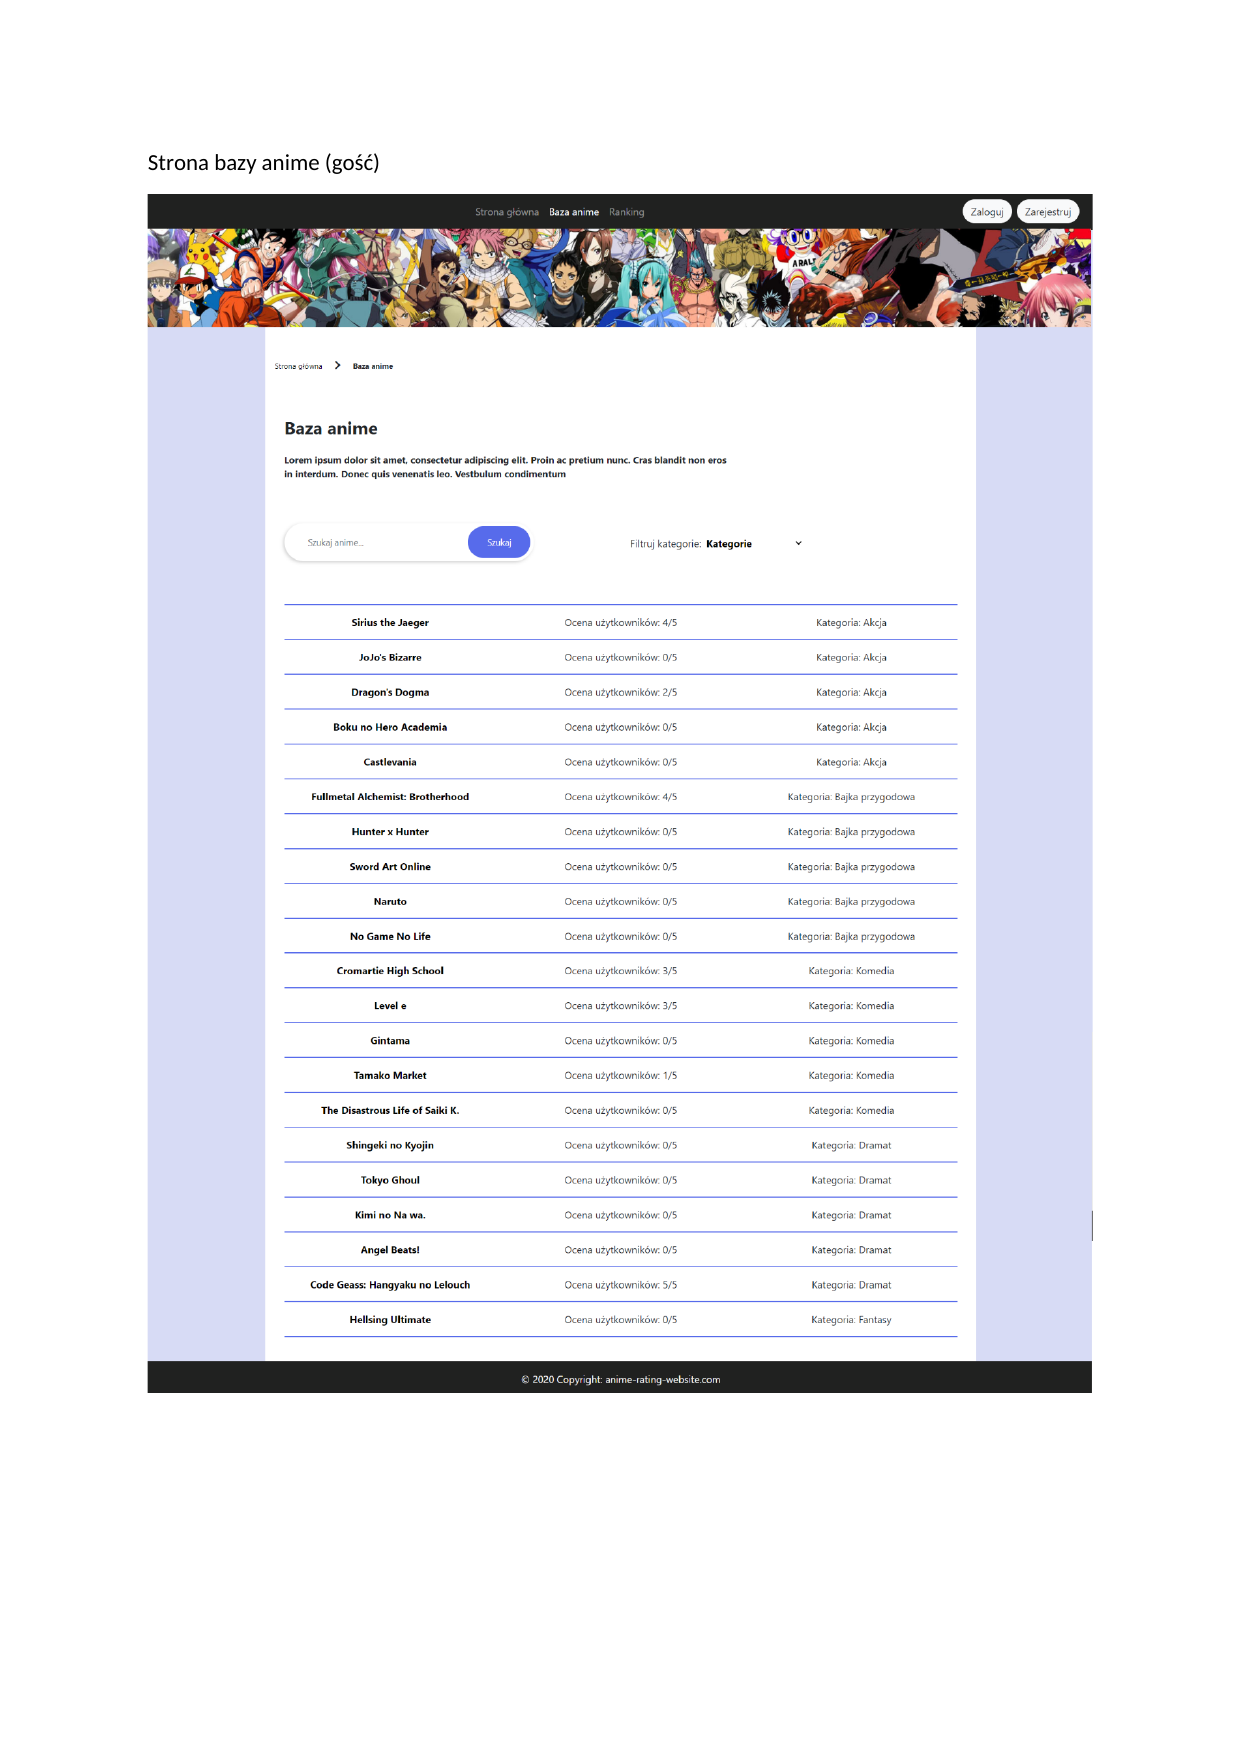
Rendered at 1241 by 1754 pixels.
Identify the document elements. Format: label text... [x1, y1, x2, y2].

text Strona bazy anime (gość) [148, 148, 1093, 176]
picture [147, 194, 1093, 1393]
